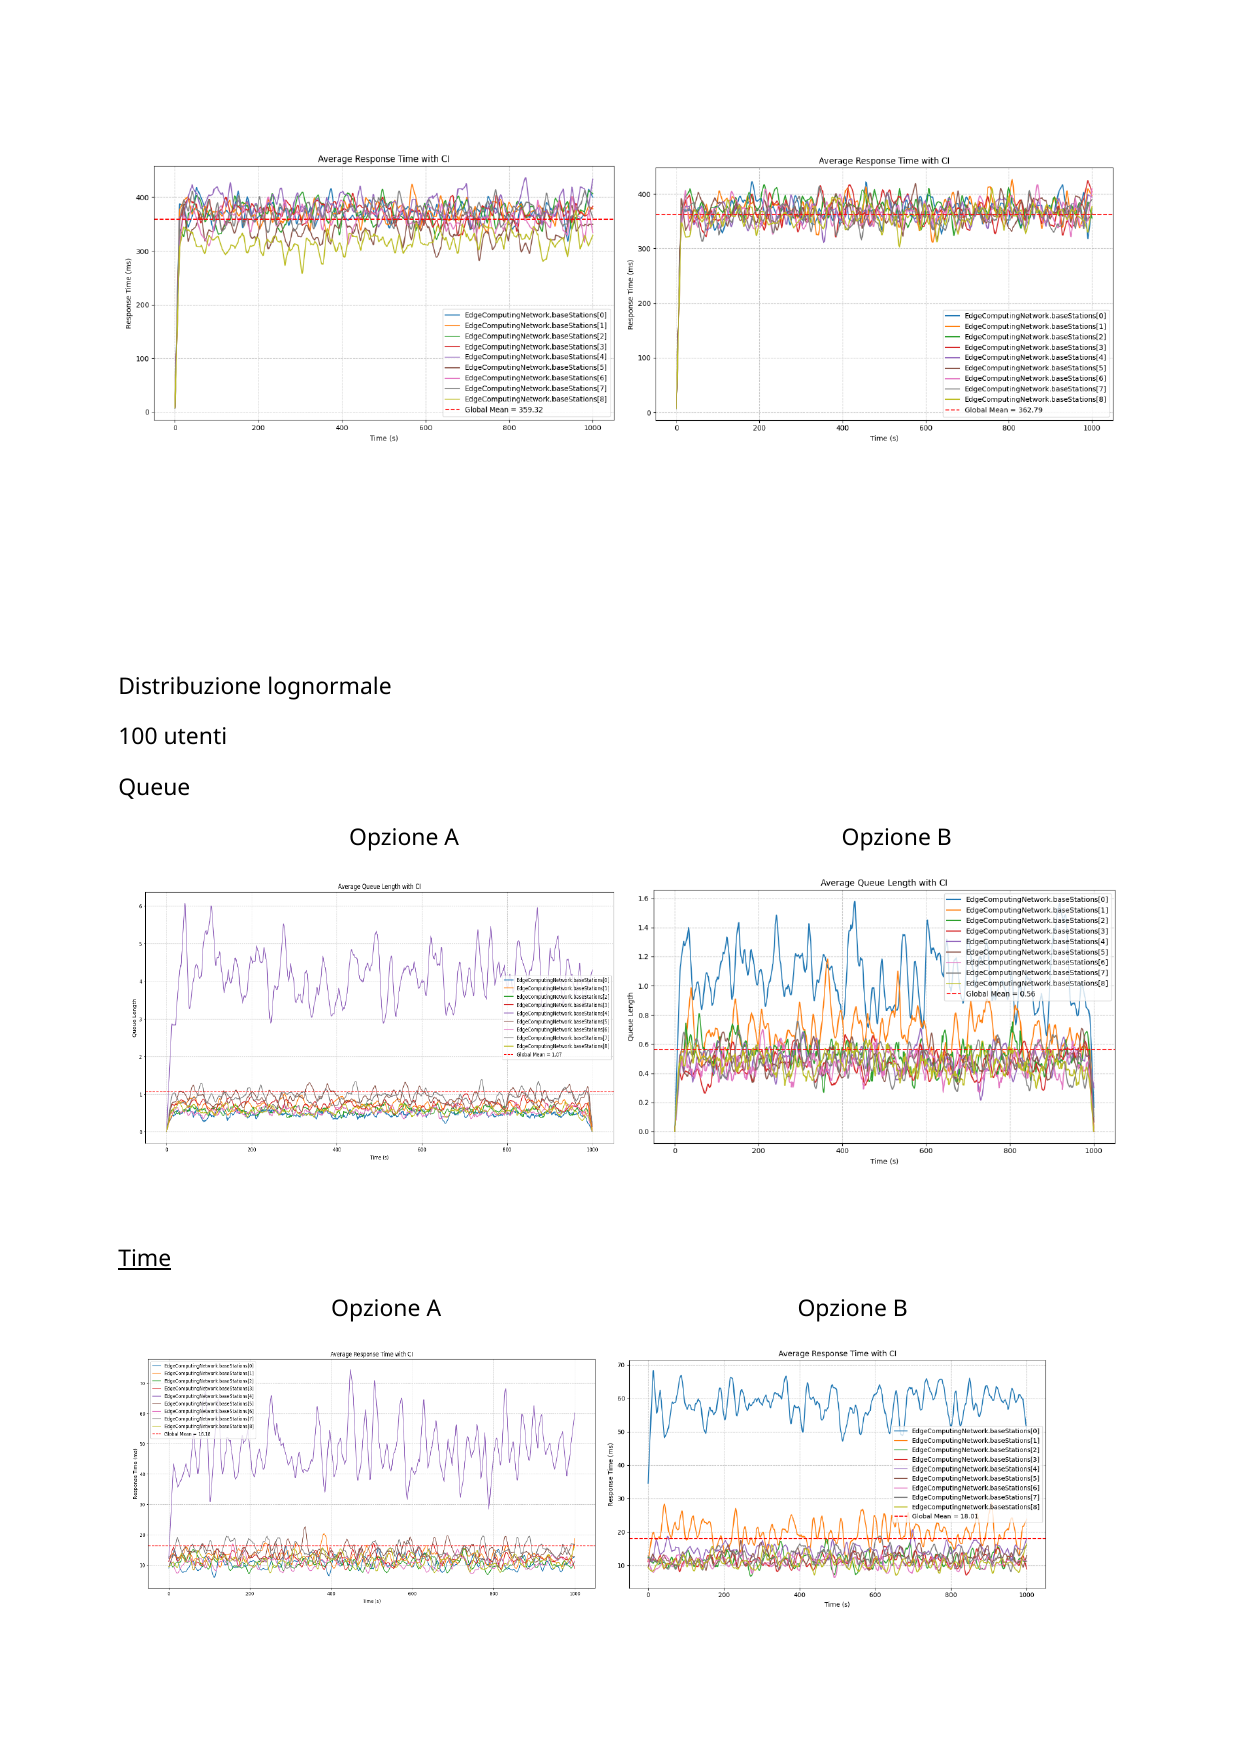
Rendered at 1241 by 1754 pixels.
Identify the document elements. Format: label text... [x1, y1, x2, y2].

text Opzione A Opzione B [118, 1292, 1122, 1323]
text Time [118, 1241, 1122, 1273]
text Distribuzione lognormale [118, 670, 1122, 701]
picture [118, 147, 1120, 449]
picture [118, 1342, 1052, 1614]
text Queue [118, 771, 1122, 802]
picture [118, 871, 1122, 1172]
text Opzione A Opzione B [118, 821, 1122, 852]
text 100 utenti [118, 720, 1122, 751]
